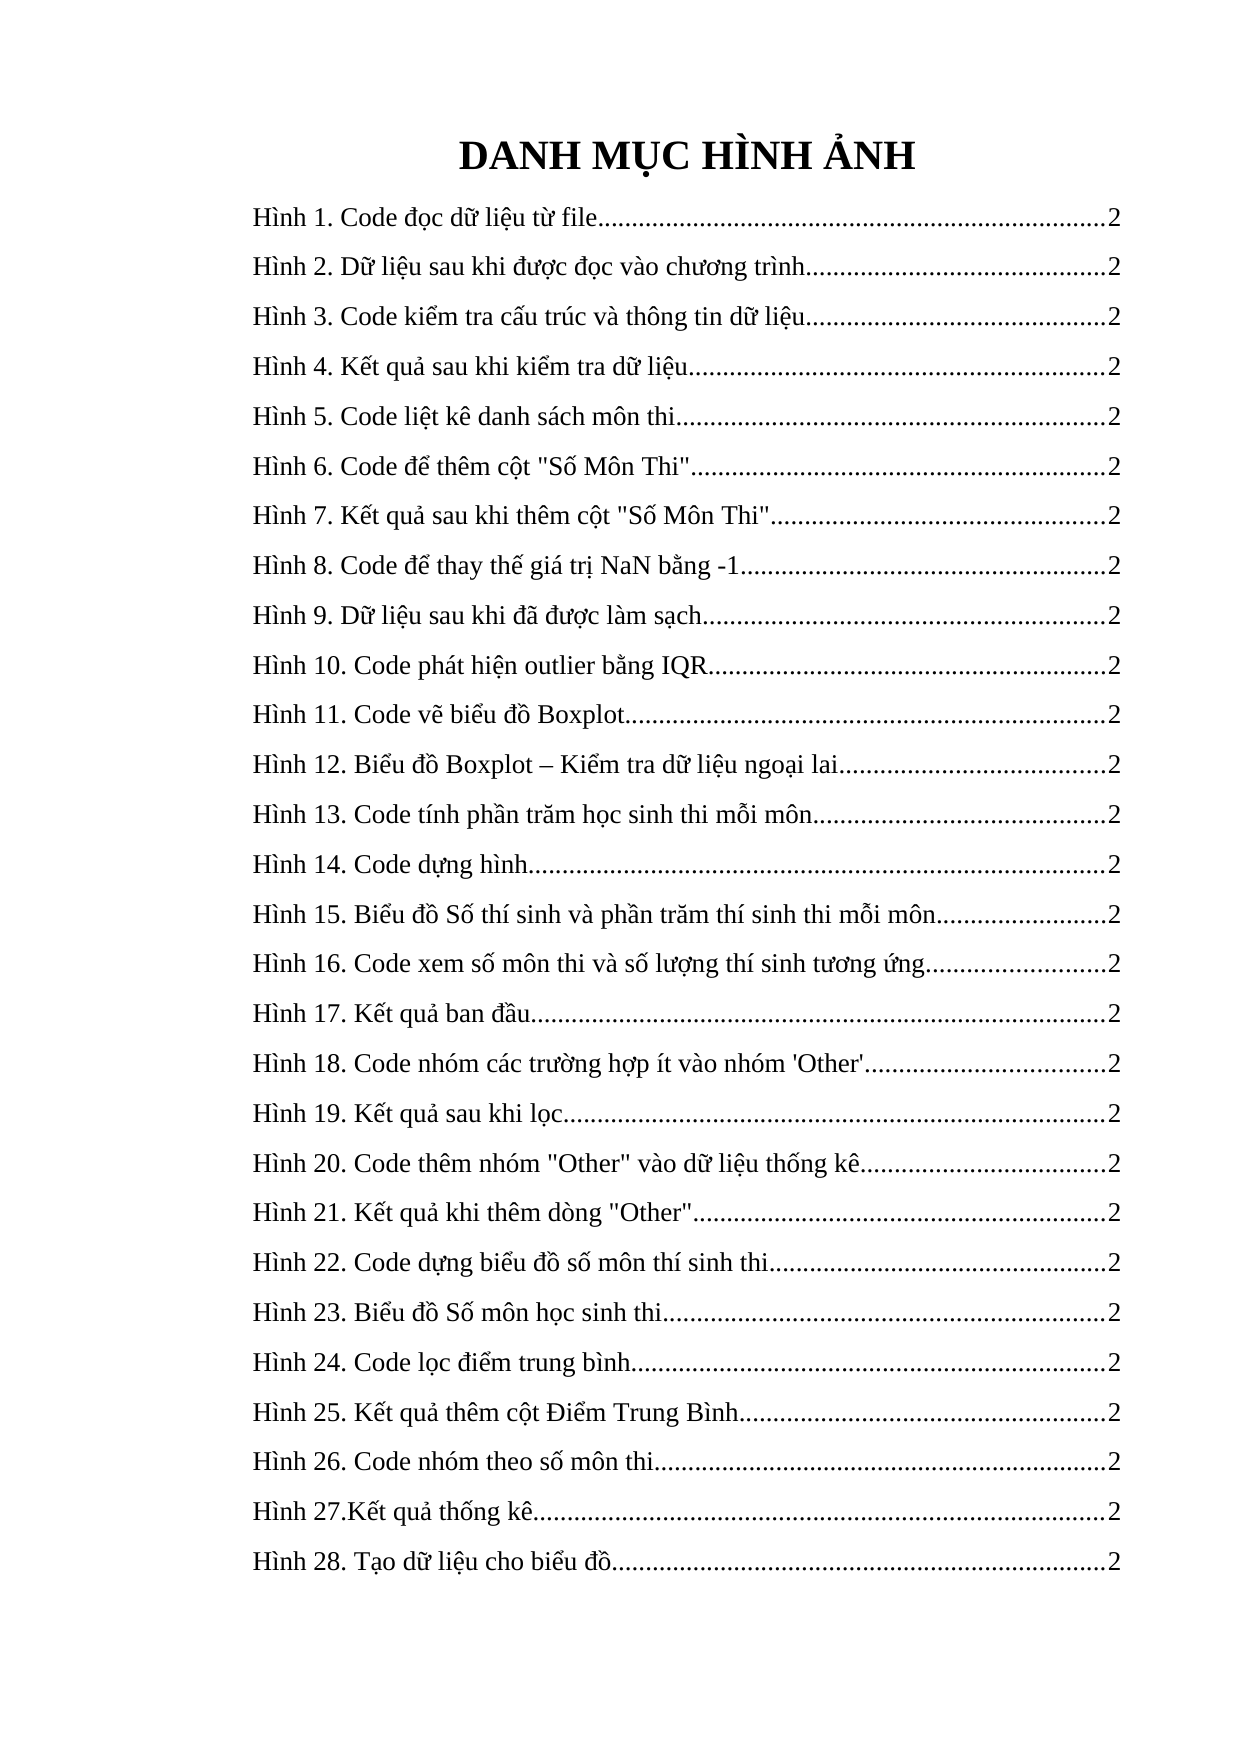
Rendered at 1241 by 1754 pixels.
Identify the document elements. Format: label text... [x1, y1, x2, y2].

text Hình 12. Biểu đồ Boxplot – Kiểm tra dữ liệu ngoại lai 2 [177, 748, 1122, 779]
text Hình 28. Tạo dữ liệu cho biểu đồ 2 [177, 1545, 1122, 1576]
text Hình 4. Kết quả sau khi kiểm tra dữ liệu 2 [177, 350, 1122, 381]
text Hình 10. Code phát hiện outlier bằng IQR 2 [177, 649, 1122, 680]
text Hình 25. Kết quả thêm cột Điểm Trung Bình 2 [177, 1396, 1122, 1427]
text Hình 8. Code để thay thế giá trị NaN bằng -1 2 [177, 549, 1122, 580]
text Hình 9. Dữ liệu sau khi đã được làm sạch 2 [177, 599, 1122, 630]
text Hình 23. Biểu đồ Số môn học sinh thi 2 [177, 1296, 1122, 1327]
text Hình 16. Code xem số môn thi và số lượng thí sinh tương ứng 2 [177, 947, 1122, 979]
text Hình 3. Code kiểm tra cấu trúc và thông tin dữ liệu 2 [177, 300, 1122, 331]
text Hình 17. Kết quả ban đầu 2 [177, 997, 1122, 1028]
text Hình 20. Code thêm nhóm "Other" vào dữ liệu thống kê 2 [177, 1147, 1122, 1178]
text Hình 14. Code dựng hình 2 [177, 848, 1122, 879]
text Hình 13. Code tính phần trăm học sinh thi mỗi môn 2 [177, 798, 1122, 829]
text Hình 26. Code nhóm theo số môn thi 2 [177, 1445, 1122, 1477]
text Hình 5. Code liệt kê danh sách môn thi 2 [177, 400, 1122, 431]
text Hình 18. Code nhóm các trường hợp ít vào nhóm 'Other' 2 [177, 1047, 1122, 1078]
text Hình 15. Biểu đồ Số thí sinh và phần trăm thí sinh thi mỗi môn 2 [177, 898, 1122, 929]
text DANH MỤC HÌNH ẢNH [177, 131, 1122, 178]
text Hình 27.Kết quả thống kê 2 [177, 1495, 1122, 1526]
text Hình 2. Dữ liệu sau khi được đọc vào chương trình 2 [177, 250, 1122, 282]
text Hình 7. Kết quả sau khi thêm cột "Số Môn Thi" 2 [177, 499, 1122, 531]
text Hình 21. Kết quả khi thêm dòng "Other" 2 [177, 1196, 1122, 1228]
text Hình 11. Code vẽ biểu đồ Boxplot 2 [177, 698, 1122, 730]
text Hình 1. Code đọc dữ liệu từ file 2 [177, 201, 1122, 232]
text Hình 19. Kết quả sau khi lọc 2 [177, 1097, 1122, 1128]
text Hình 24. Code lọc điểm trung bình 2 [177, 1346, 1122, 1377]
text Hình 22. Code dựng biểu đồ số môn thí sinh thi 2 [177, 1246, 1122, 1277]
text Hình 6. Code để thêm cột "Số Môn Thi" 2 [177, 449, 1122, 481]
